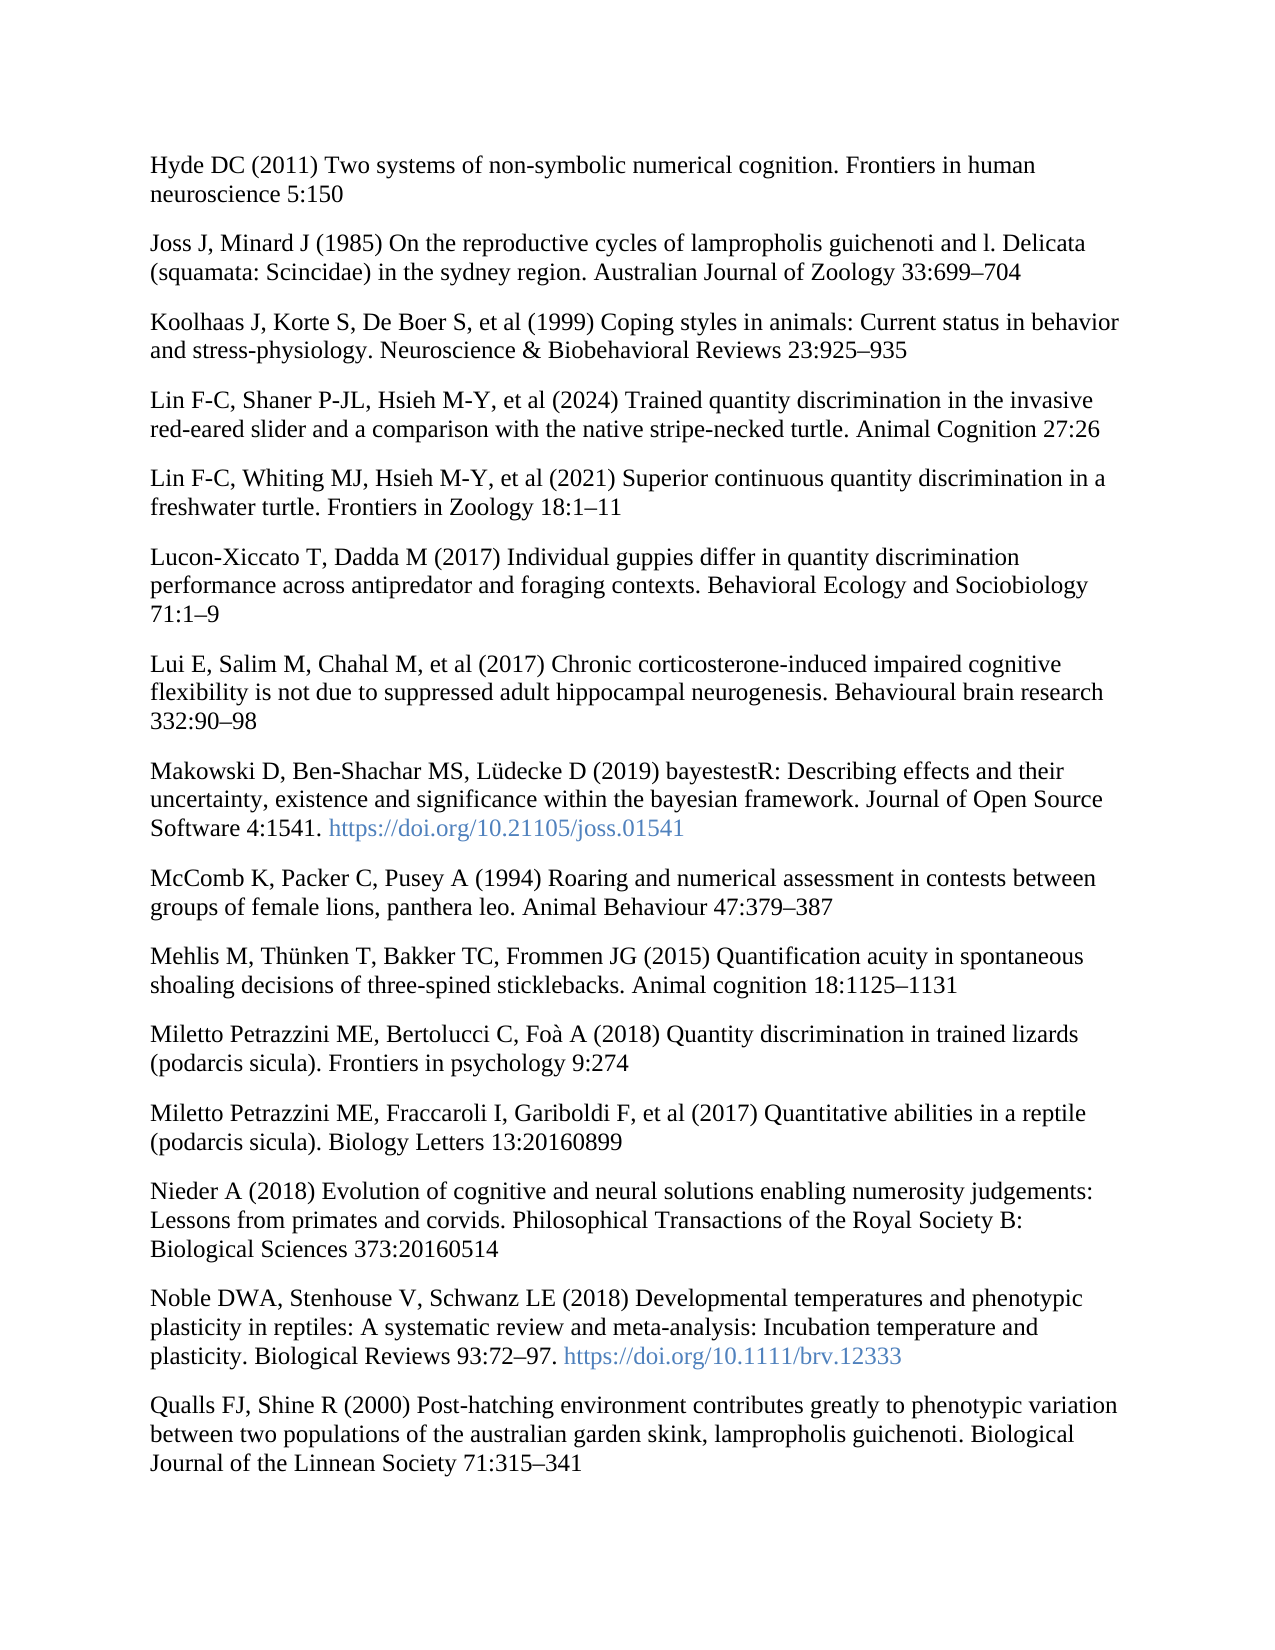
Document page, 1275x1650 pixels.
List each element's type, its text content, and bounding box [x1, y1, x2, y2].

text Noble DWA, Stenhouse V, Schwanz LE (2018) Developmental temperatures and phenotypic plasticity in reptiles: A systematic review and meta-analysis: Incubation temperature and plasticity. Biological Reviews 93:72–97. https://doi.org/10.1111/brv.12333 [150, 1283, 1125, 1369]
text Koolhaas J, Korte S, De Boer S, et al (1999) Coping styles in animals: Current status in behavior and stress-physiology. Neuroscience & Biobehavioral Reviews 23:925–935 [150, 307, 1125, 364]
text Qualls FJ, Shine R (2000) Post-hatching environment contributes greatly to phenotypic variation between two populations of the australian garden skink, lampropholis guichenoti. Biological Journal of the Linnean Society 71:315–341 [150, 1390, 1125, 1477]
text Nieder A (2018) Evolution of cognitive and neural solutions enabling numerosity judgements: Lessons from primates and corvids. Philosophical Transactions of the Royal Society B: Biological Sciences 373:20160514 [150, 1176, 1125, 1262]
text Lin F-C, Shaner P-JL, Hsieh M-Y, et al (2024) Trained quantity discrimination in the invasive red-eared slider and a comparison with the native stripe-necked turtle. Animal Cognition 27:26 [150, 385, 1125, 442]
text Miletto Petrazzini ME, Fraccaroli I, Gariboldi F, et al (2017) Quantitative abilities in a reptile (podarcis sicula). Biology Letters 13:20160899 [150, 1098, 1125, 1155]
text Lin F-C, Whiting MJ, Hsieh M-Y, et al (2021) Superior continuous quantity discrimination in a freshwater turtle. Frontiers in Zoology 18:1–11 [150, 463, 1125, 521]
text Lucon-Xiccato T, Dadda M (2017) Individual guppies differ in quantity discrimination performance across antipredator and foraging contexts. Behavioral Ecology and Sociobiology 71:1–9 [150, 542, 1125, 628]
text Hyde DC (2011) Two systems of non-symbolic numerical cognition. Frontiers in human neuroscience 5:150 [150, 150, 1125, 207]
text Mehlis M, Thünken T, Bakker TC, Frommen JG (2015) Quantification acuity in spontaneous shoaling decisions of three-spined sticklebacks. Animal cognition 18:1125–1131 [150, 941, 1125, 999]
text Joss J, Minard J (1985) On the reproductive cycles of lampropholis guichenoti and l. Delicata (squamata: Scincidae) in the sydney region. Australian Journal of Zoology 33:699–704 [150, 228, 1125, 286]
text Makowski D, Ben-Shachar MS, Lüdecke D (2019) bayestestR: Describing effects and their uncertainty, existence and significance within the bayesian framework. Journal of Open Source Software 4:1541. https://doi.org/10.21105/joss.01541 [150, 756, 1125, 842]
text Miletto Petrazzini ME, Bertolucci C, Foà A (2018) Quantity discrimination in trained lizards (podarcis sicula). Frontiers in psychology 9:274 [150, 1019, 1125, 1077]
text Lui E, Salim M, Chahal M, et al (2017) Chronic corticosterone-induced impaired cognitive flexibility is not due to suppressed adult hippocampal neurogenesis. Behavioural brain research 332:90–98 [150, 649, 1125, 735]
text McComb K, Packer C, Pusey A (1994) Roaring and numerical assessment in contests between groups of female lions, panthera leo. Animal Behaviour 47:379–387 [150, 863, 1125, 920]
